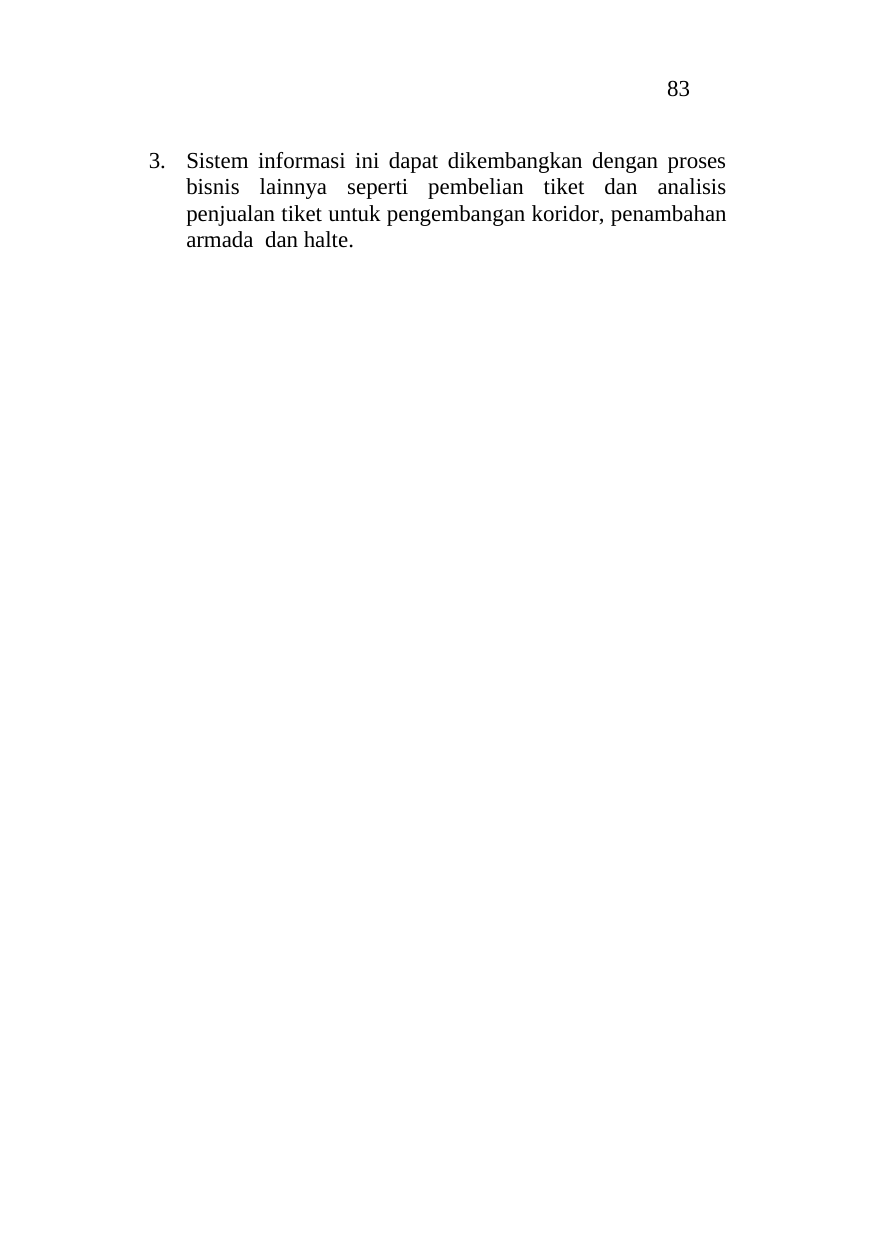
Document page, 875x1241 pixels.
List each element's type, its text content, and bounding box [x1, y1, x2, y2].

list Sistem informasi ini dapat dikembangkan dengan proses bisnis lainnya seperti pembelian tiket dan analisis penjualan tiket untuk pengembangan koridor, penambahan armada dan halte. [148, 147, 727, 252]
